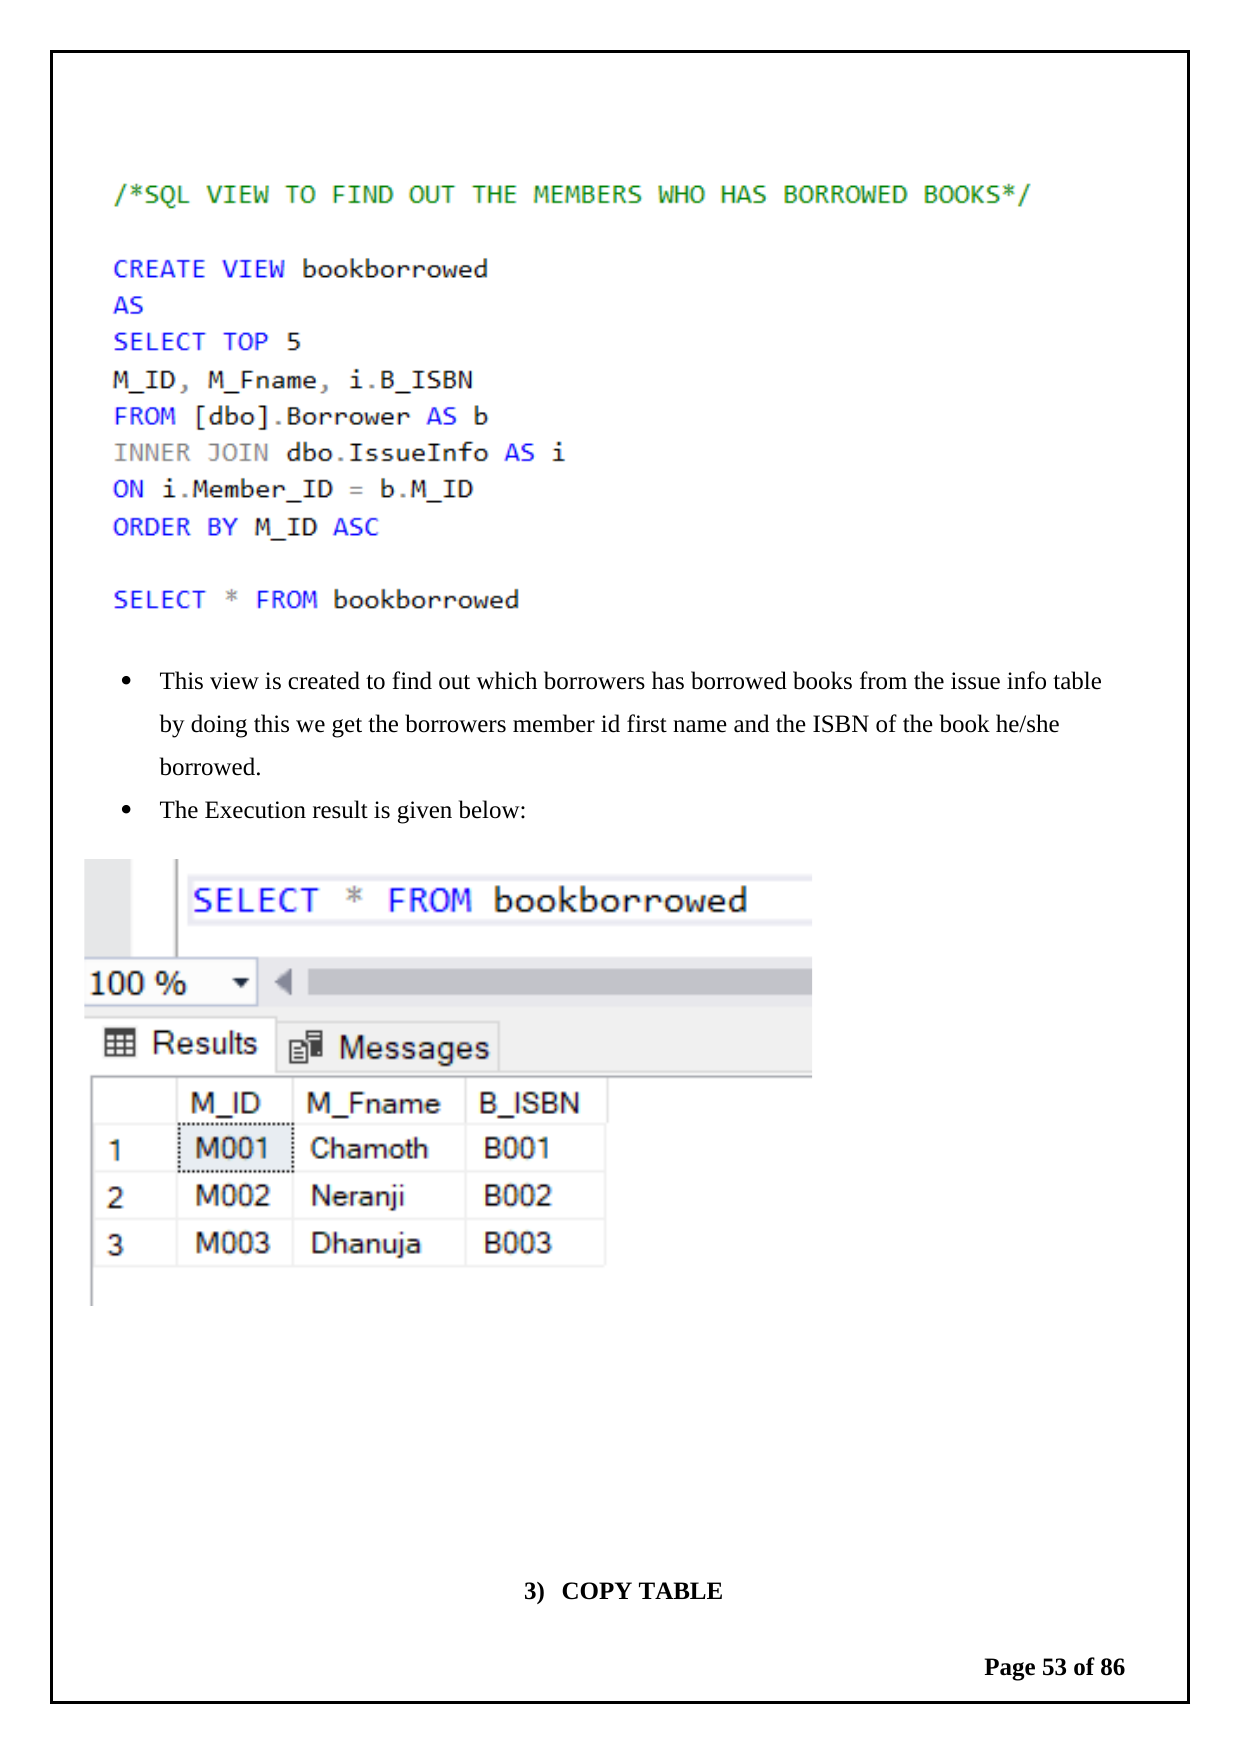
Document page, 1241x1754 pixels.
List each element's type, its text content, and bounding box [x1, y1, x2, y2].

picture [84, 160, 1055, 631]
list This view is created to find out which borrowers has borrowed books from the issue info table by doing this we get the borrowers member id first name and the ISBN of the book he/she borrowed. [122, 666, 1125, 781]
picture [84, 859, 813, 1306]
list The Execution result is given below: [122, 795, 1125, 824]
subtitle COPY TABLE [122, 1576, 1125, 1605]
